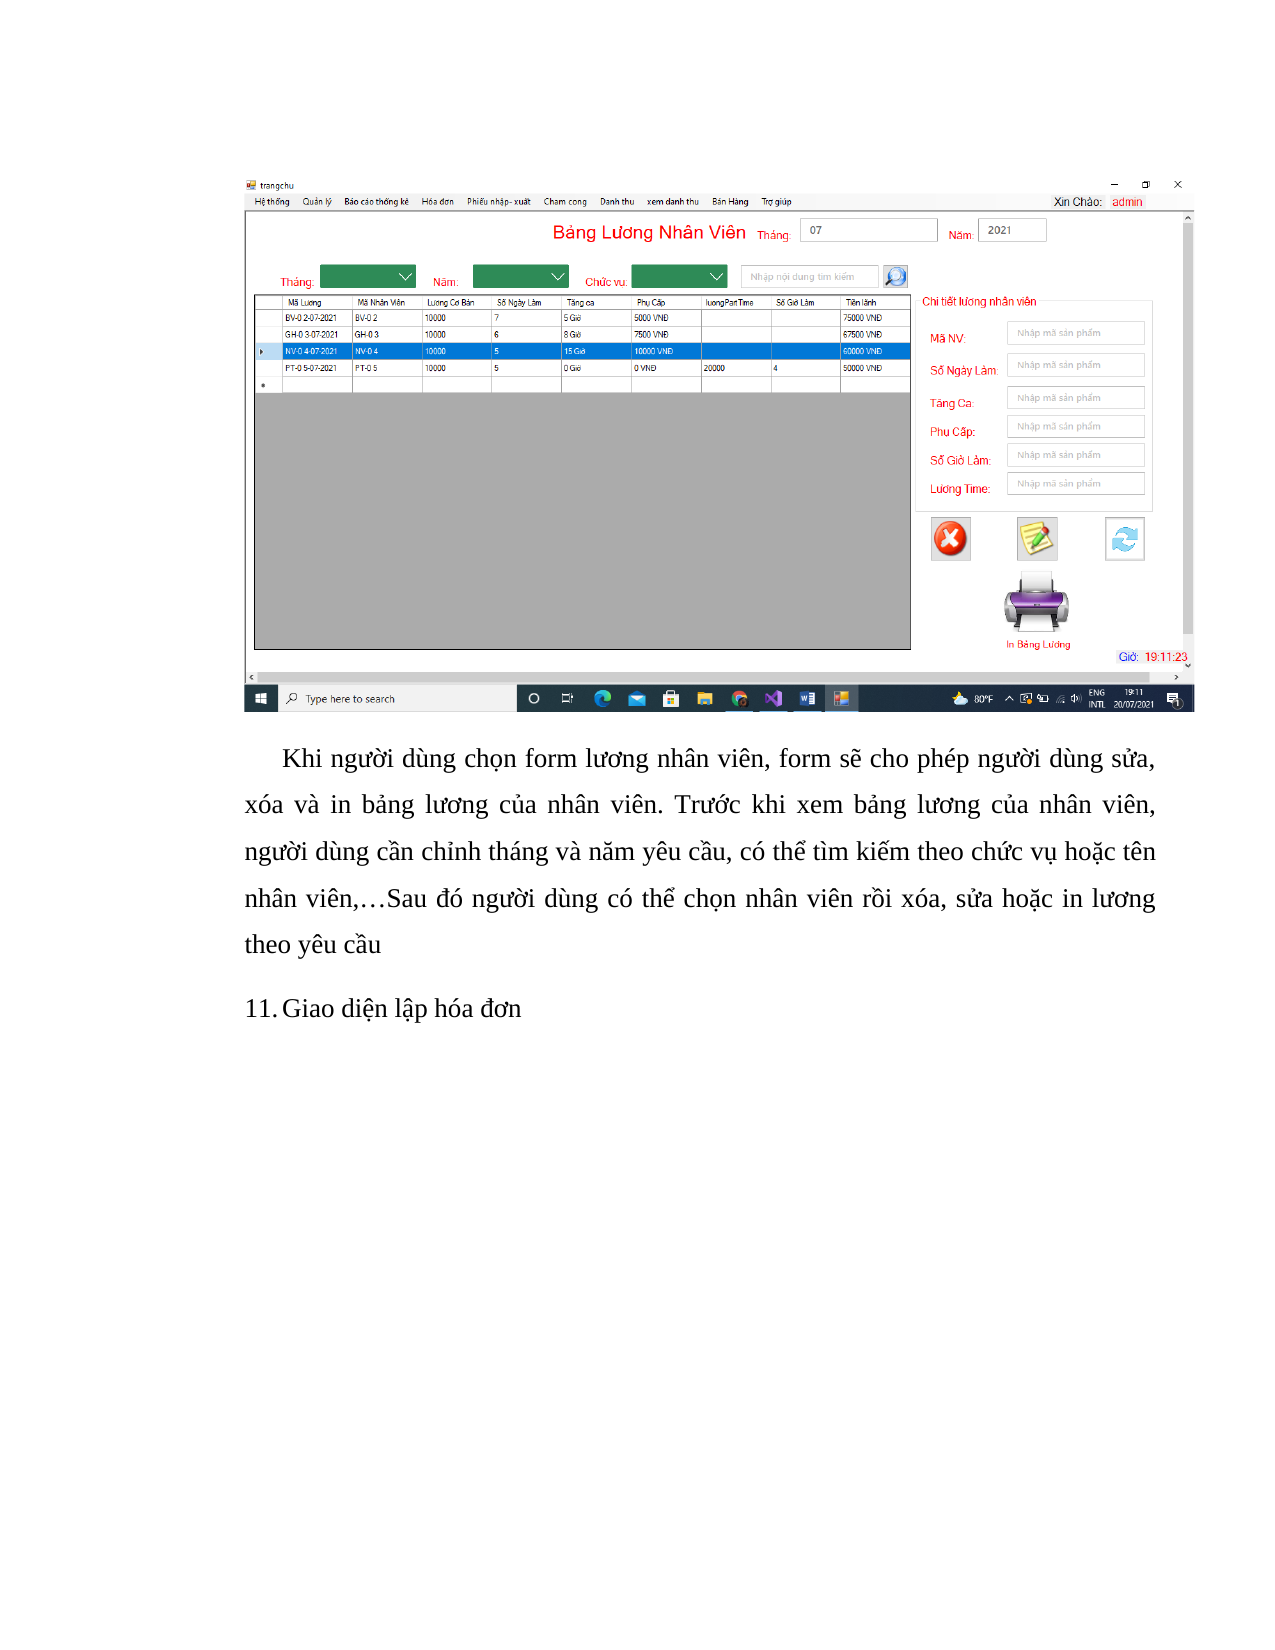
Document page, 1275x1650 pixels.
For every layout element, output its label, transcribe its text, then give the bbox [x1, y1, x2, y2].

picture [244, 177, 1195, 712]
list Giao diện lập hóa đơn [244, 992, 1157, 1023]
text Khi người dùng chọn form lương nhân viên, form sẽ cho phép người dùng sửa, xóa và in bảng lương của nhân viên. Trước khi xem bảng lương của nhân viên, người dùng cần chỉnh tháng và năm yêu cầu, có thể tìm kiếm theo chức vụ hoặc tên nhân viên,…Sau đó người dùng có thể chọn nhân viên rồi xóa, sửa hoặc in lương theo yêu cầu [244, 742, 1157, 960]
